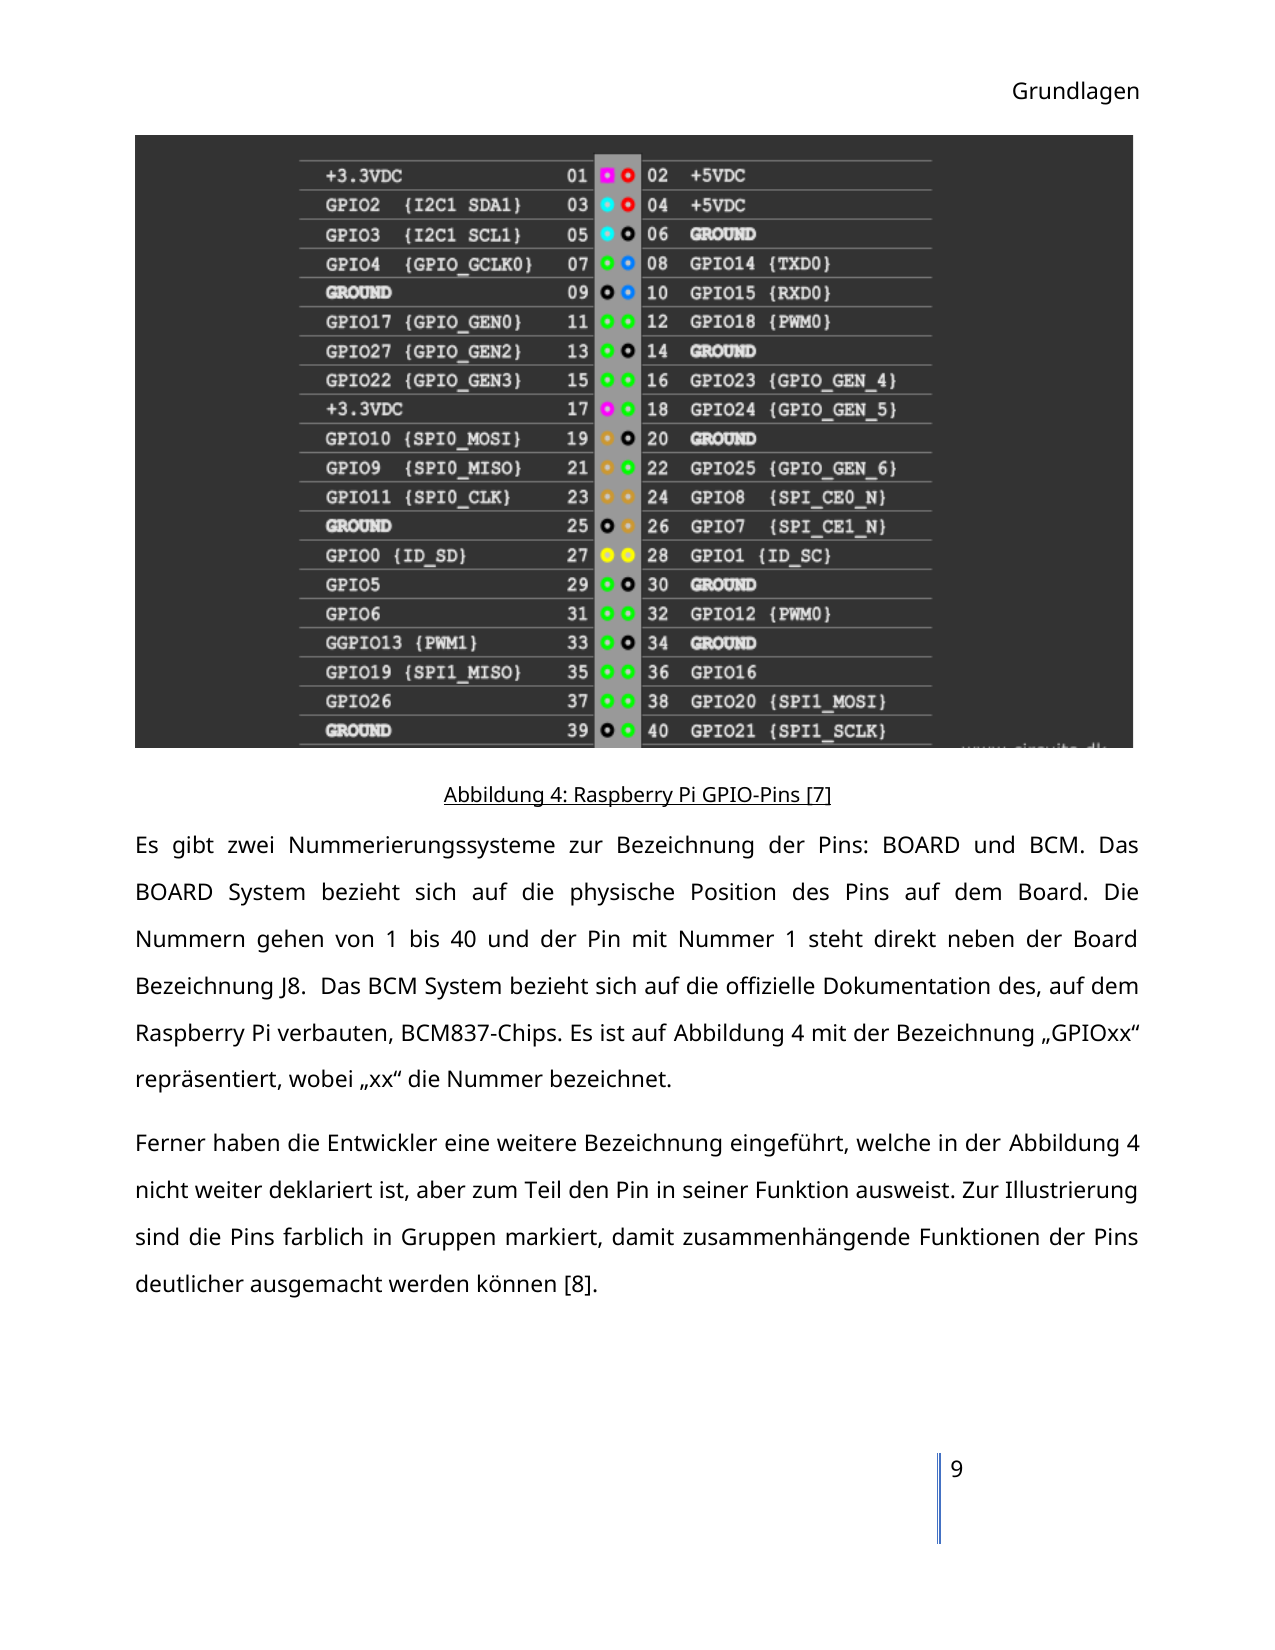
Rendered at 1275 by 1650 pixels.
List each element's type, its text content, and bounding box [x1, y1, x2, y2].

picture [135, 135, 1134, 748]
text Ferner haben die Entwickler eine weitere Bezeichnung eingeführt, welche in der Abbildung 4 nicht weiter deklariert ist, aber zum Teil den Pin in seiner Funktion ausweist. Zur Illustrierung sind die Pins farblich in Gruppen markiert, damit zusammenhängende Funktionen der Pins deutlicher ausgemacht werden können. [135, 1127, 1140, 1299]
text Abbildung : Raspberry Pi GPIO-Pins [135, 780, 1140, 808]
text Es gibt zwei Nummerierungssysteme zur Bezeichnung der Pins: BOARD und BCM. Das BOARD System bezieht sich auf die physische Position des Pins auf dem Board. Die Nummern gehen von 1 bis 40 und der Pin mit Nummer 1 steht direkt neben der Board Bezeichnung J8. Das BCM System bezieht sich auf die offizielle Dokumentation des, auf dem Raspberry Pi verbauten, BCM837-Chips. Es ist auf Abbildung 4 mit der Bezeichnung „GPIOxx“ repräsentiert, wobei „xx“ die Nummer bezeichnet. [135, 829, 1140, 1095]
